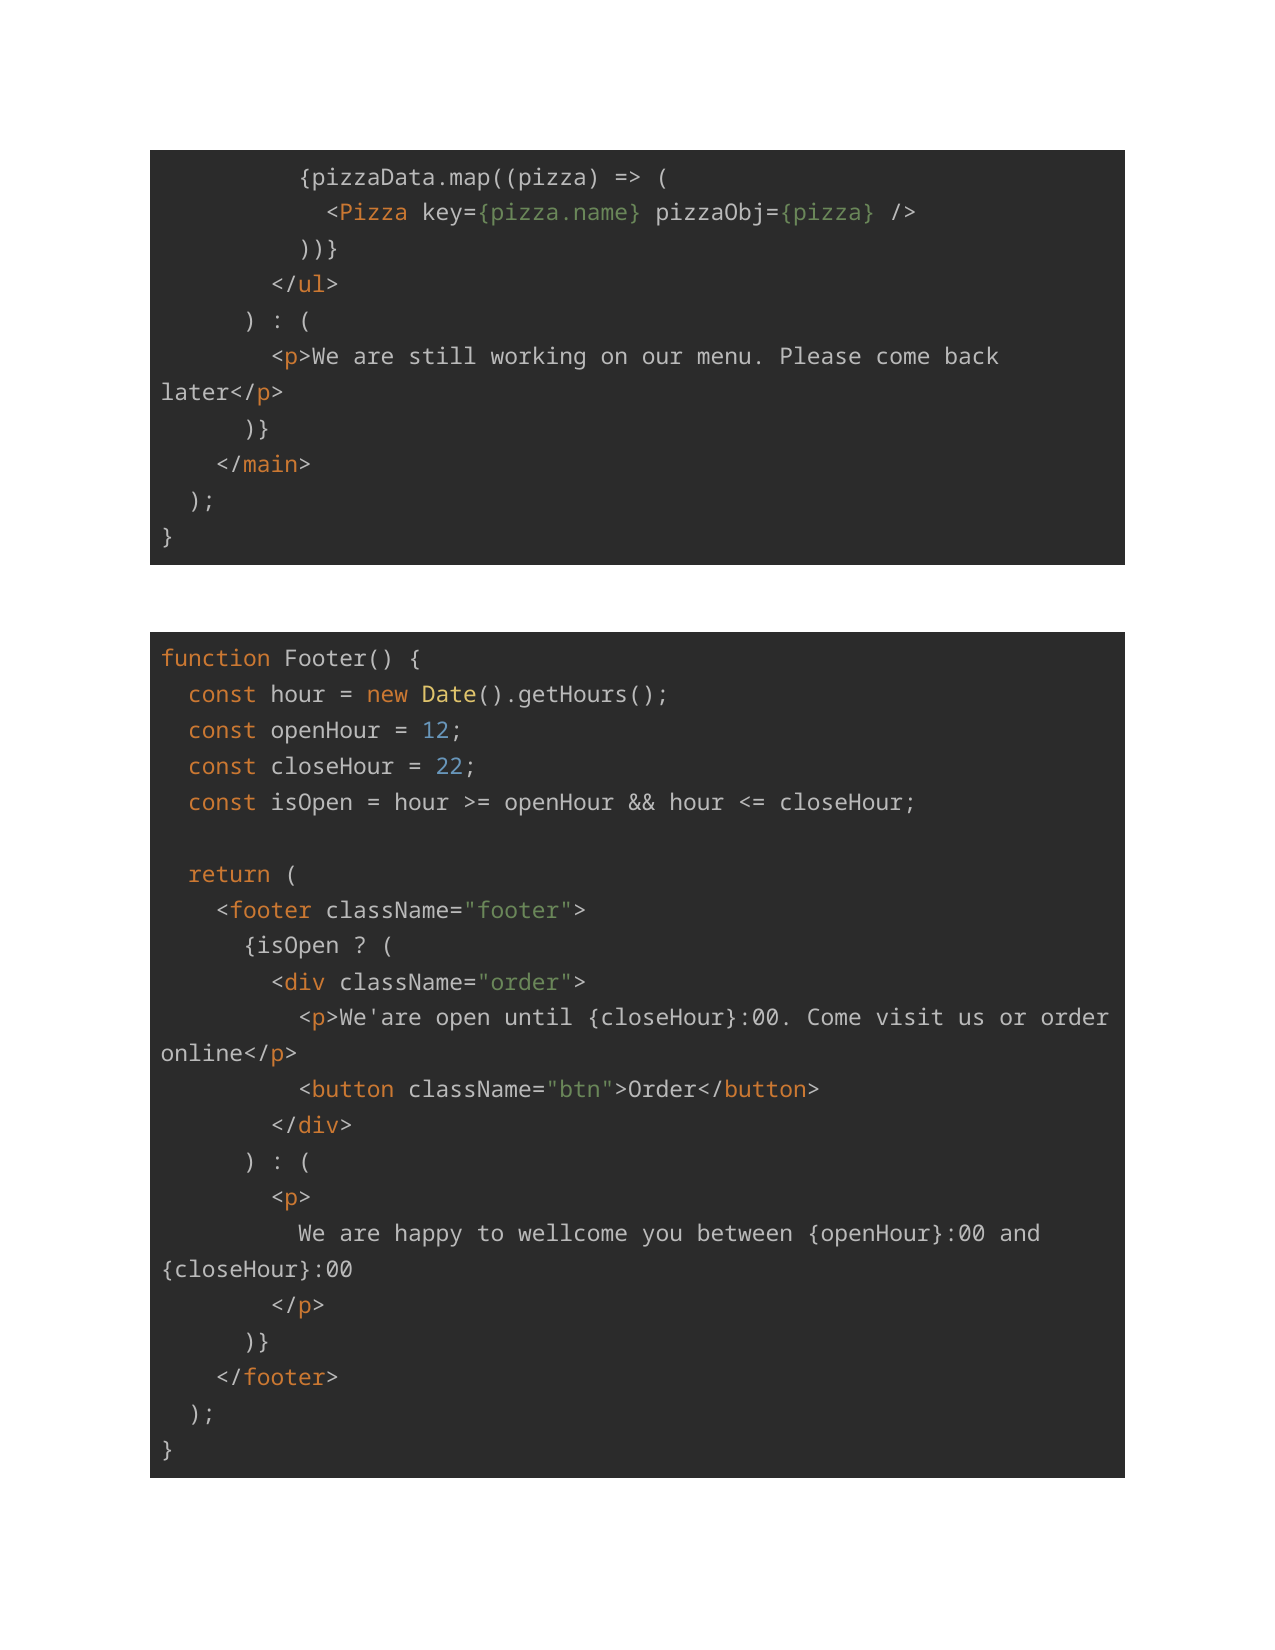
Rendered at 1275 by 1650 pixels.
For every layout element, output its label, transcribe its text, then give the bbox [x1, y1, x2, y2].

table_header function Footer() { const hour = new Date().getHours(); const openHour = 12; const closeHour = 22; const isOpen = hour >= openHour && hour <= closeHour; return ( <footer className="footer"> {isOpen ? ( <div className="order"> <p>We'are open until {closeHour}:00. Come visit us or order online</p> <button className="btn">Order</button> </div> ) : ( <p> We are happy to wellcome you between {openHour}:00 and {closeHour}:00 </p> )} </footer> ); } [150, 632, 1125, 1478]
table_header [150, 150, 1125, 565]
